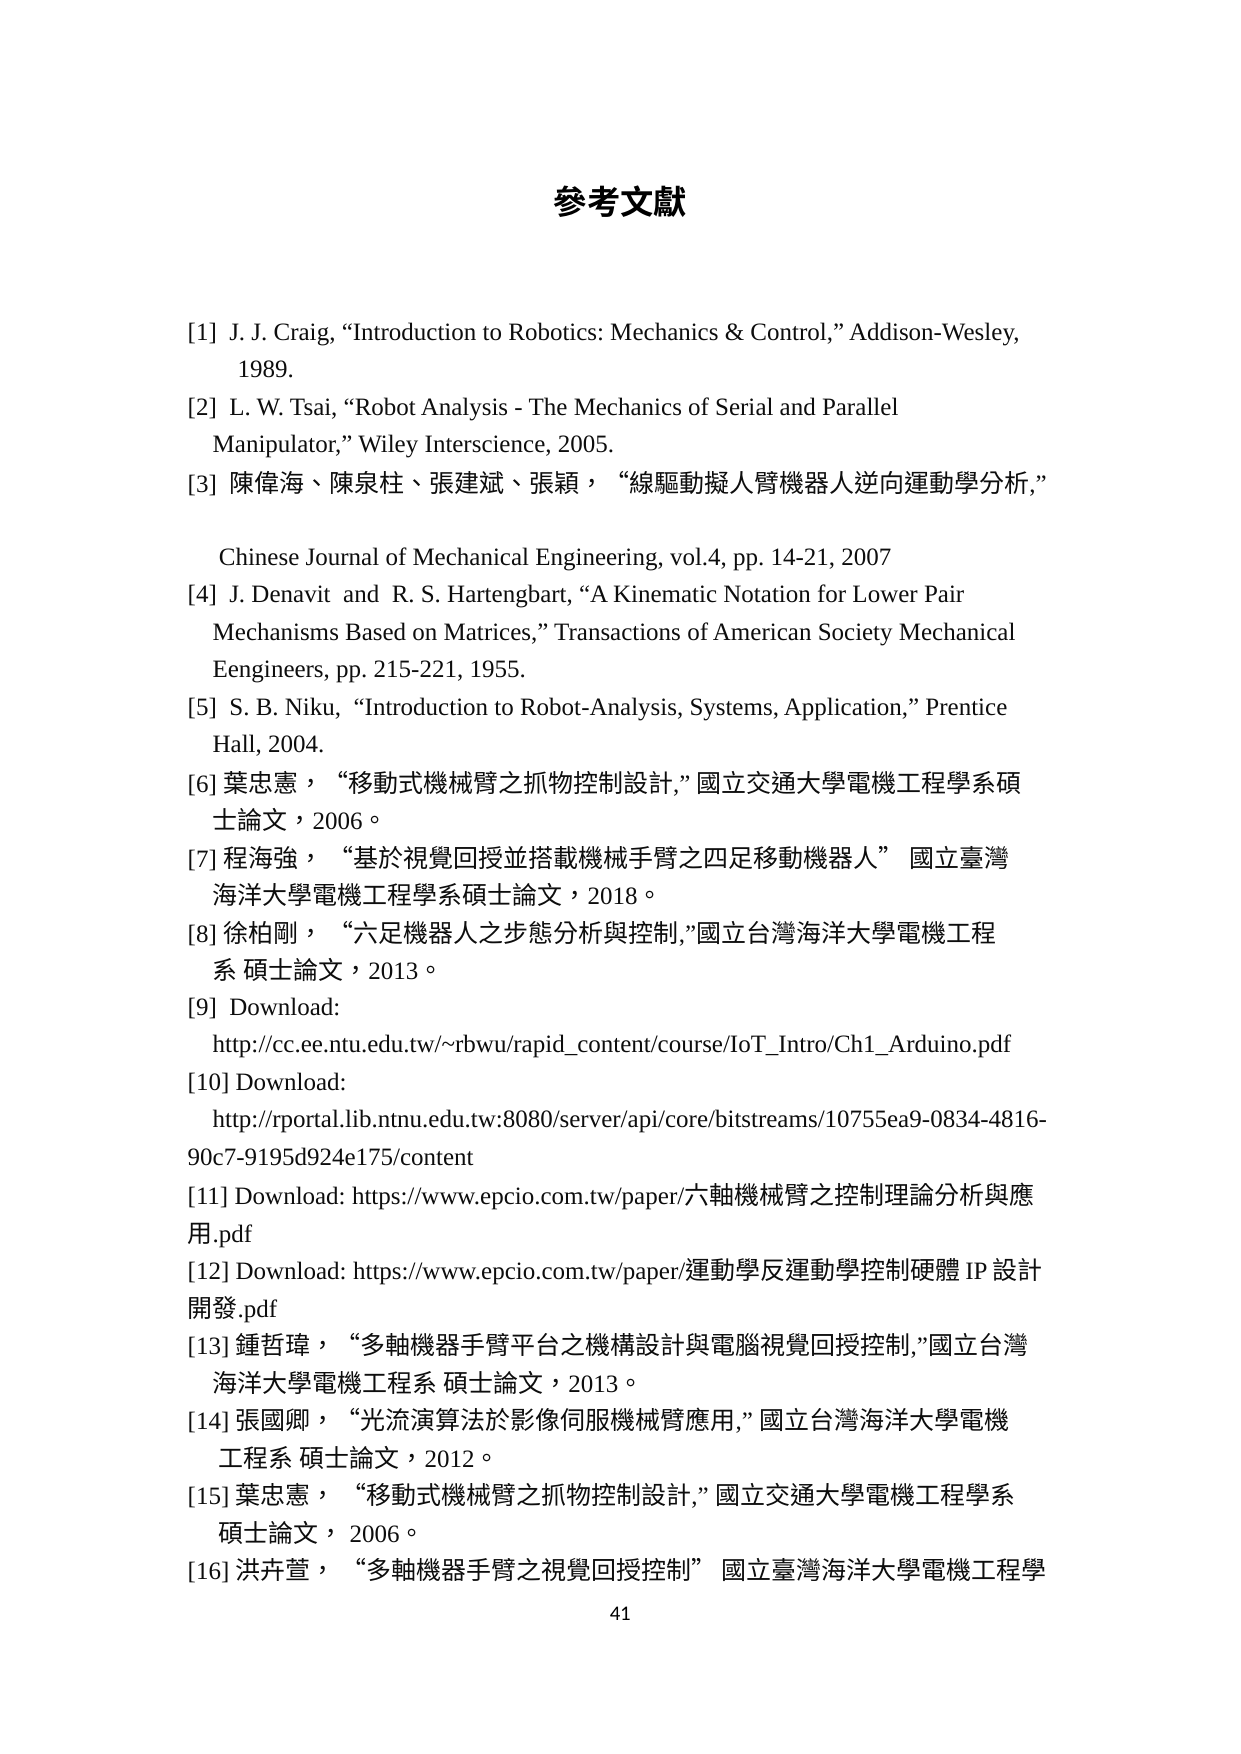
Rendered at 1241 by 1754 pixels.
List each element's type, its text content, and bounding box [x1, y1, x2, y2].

text [4] J. Denavit and R. S. Hartengbart, “A Kinematic Notation for Lower Pair Mechanisms Based on Matrices,” Transactions of American Society Mechanical Eengineers, pp. 215-221, 1955. [187, 575, 1053, 687]
text [10] Download: http://rportal.lib.ntnu.edu.tw:8080/server/api/core/bitstreams/10755ea9-0834-4816-90c7-9195d924e175/content [187, 1062, 1053, 1175]
text [7] 程海強， “基於視覺回授並搭載機械手臂之四足移動機器人” 國立臺灣 海洋大學電機工程學系碩士論文，2018。 [187, 837, 1053, 912]
text 1989. [237, 350, 1053, 387]
text [12] Download: https://www.epcio.com.tw/paper/運動學反運動學控制硬體IP設計開發.pdf [187, 1250, 1053, 1325]
text [15] 葉忠憲， “移動式機械臂之抓物控制設計,” 國立交通大學電機工程學系 [187, 1475, 1053, 1512]
text [5] S. B. Niku, “Introduction to Robot-Analysis, Systems, Application,” Prentice Hall, 2004. [187, 687, 1053, 762]
text [6] 葉忠憲，“移動式機械臂之抓物控制設計,” 國立交通大學電機工程學系碩 士論文，2006。 [187, 762, 1053, 837]
text [1] J. J. Craig, “Introduction to Robotics: Mechanics & Control,” Addison-Wesley, [187, 312, 1053, 350]
text [3] 陳偉海、陳泉柱、張建斌、張穎，“線驅動擬人臂機器人逆向運動學分析,” Chinese Journal of Mechanical Engineering, vol.4, pp. 14-21, 2007 [187, 462, 1053, 575]
text [2] L. W. Tsai, “Robot Analysis - The Mechanics of Serial and Parallel Manipulator,” Wiley Interscience, 2005. [187, 387, 1053, 462]
text [8] 徐柏剛， “六足機器人之步態分析與控制,”國立台灣海洋大學電機工程 系 碩士論文，2013。 [187, 912, 1053, 987]
text 碩士論文， 2006。 [187, 1512, 1053, 1550]
text [14] 張國卿，“光流演算法於影像伺服機械臂應用,” 國立台灣海洋大學電機 工程系 碩士論文，2012。 [187, 1400, 1053, 1475]
text [9] Download: http://cc.ee.ntu.edu.tw/~rbwu/rapid_content/course/IoT_Intro/Ch1_Arduino.pdf [187, 987, 1053, 1062]
text [13] 鍾哲瑋，“多軸機器手臂平台之機構設計與電腦視覺回授控制,”國立台灣 海洋大學電機工程系 碩士論文，2013。 [187, 1325, 1053, 1400]
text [187, 1550, 1053, 1587]
text [11] Download: https://www.epcio.com.tw/paper/六軸機械臂之控制理論分析與應用.pdf [187, 1175, 1053, 1250]
text 參考文獻 [187, 162, 1053, 237]
